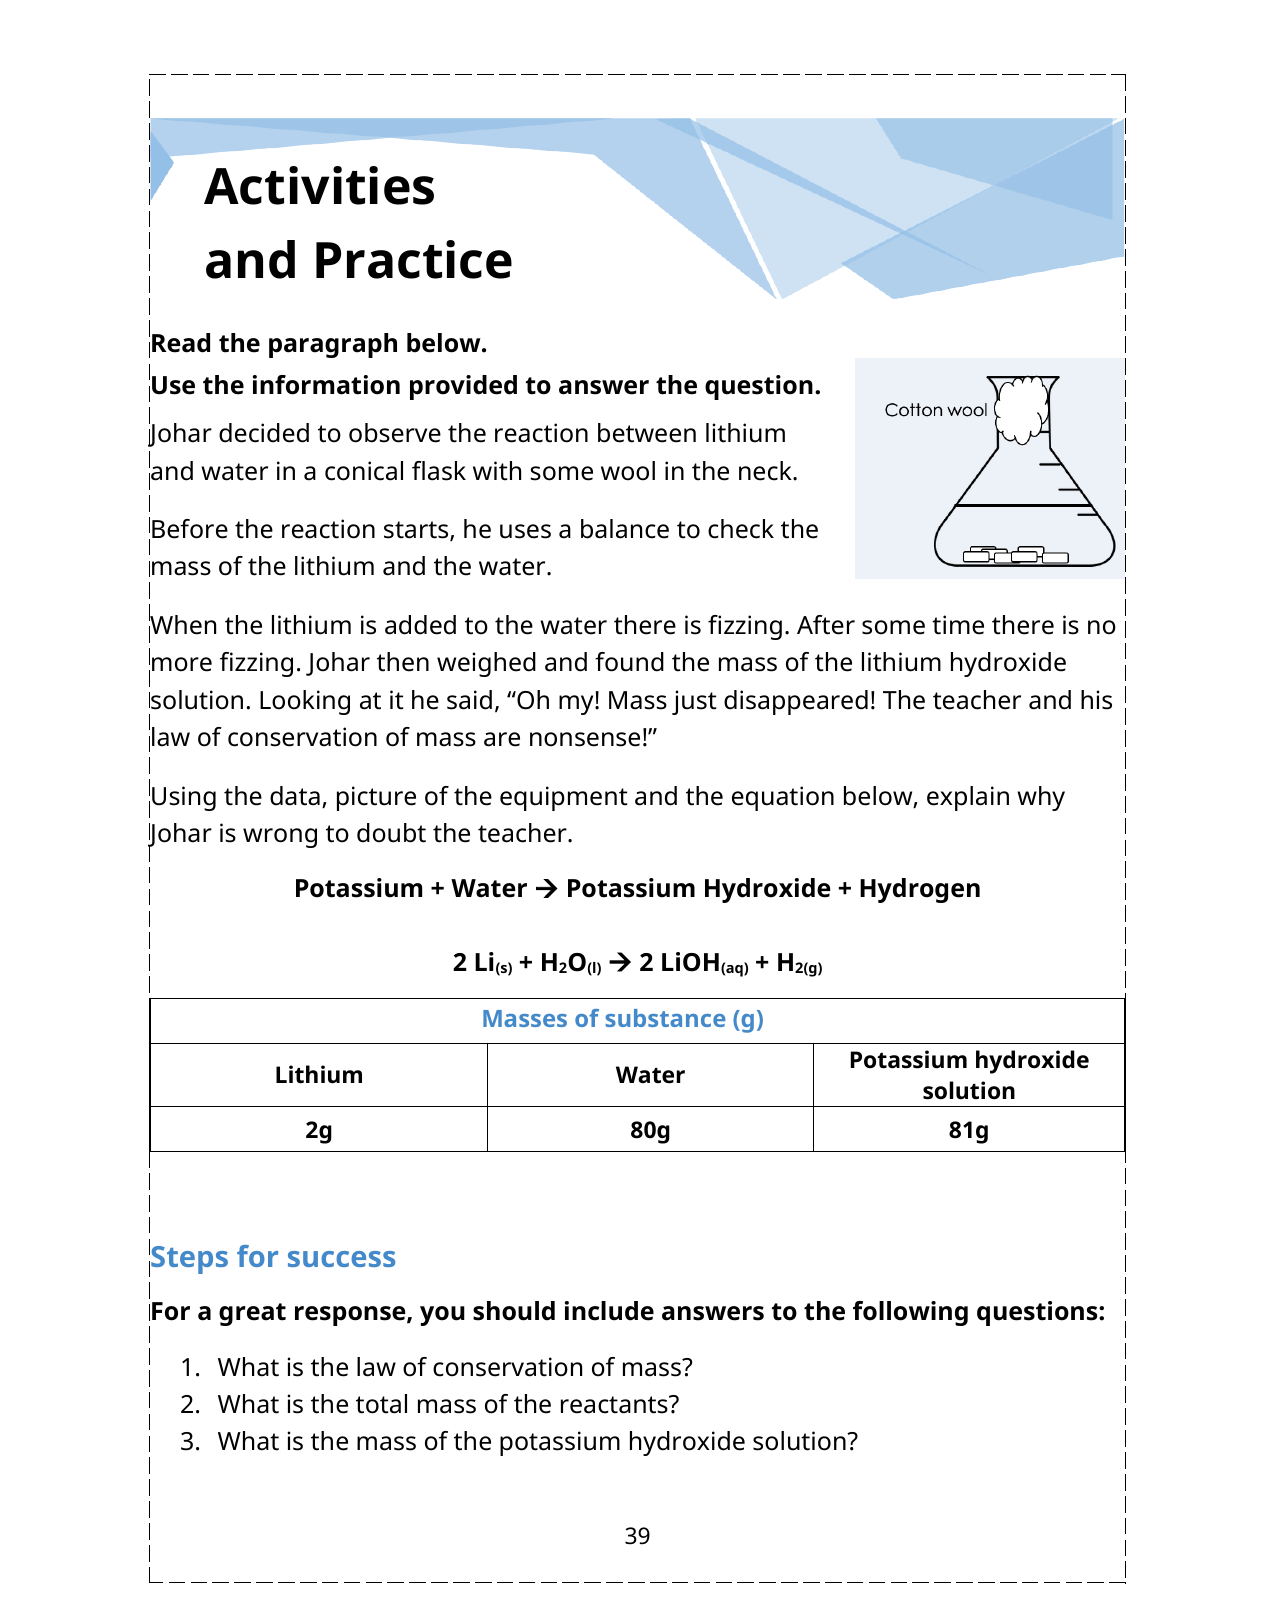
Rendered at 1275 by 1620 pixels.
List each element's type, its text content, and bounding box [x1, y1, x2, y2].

picture [150, 118, 1125, 299]
list What is the mass of the potassium hydroxide solution? [180, 1424, 1125, 1458]
table_cell 81g [814, 1107, 1124, 1151]
table_header Masses of substance (g) [151, 999, 1124, 1043]
subtitle Steps for success [150, 1237, 1125, 1276]
table_cell Water [488, 1044, 813, 1106]
text Johar decided to observe the reaction between lithium and water in a conical flask with some wool in the neck. [150, 412, 855, 487]
table_cell 80g [488, 1107, 813, 1151]
text Use the information provided to answer the question. [150, 371, 855, 401]
text When the lithium is added to the water there is fizzing. After some time there is no more fizzing. Johar then weighed and found the mass of the lithium hydroxide solution. Looking at it he said, “Oh my! Mass just disappeared! The teacher and his law of conservation of mass are nonsense!” [150, 604, 1125, 754]
text 2 Li(s) + H2O(l) 2 LiOH(aq) + H2(g) [150, 944, 1125, 978]
text Potassium + Water Potassium Hydroxide + Hydrogen [150, 871, 1125, 905]
table_cell Lithium [151, 1044, 487, 1106]
table_cell 2g [151, 1107, 487, 1151]
text For a great response, you should include answers to the following questions: [150, 1291, 1125, 1328]
text Using the data, picture of the equipment and the equation below, explain why Johar is wrong to doubt the teacher. [150, 775, 1125, 850]
table_cell Potassium hydroxide solution [814, 1044, 1124, 1106]
list What is the total mass of the reactants? [180, 1387, 1125, 1421]
picture [855, 358, 1125, 579]
text Read the paragraph below. [150, 299, 1125, 358]
list What is the law of conservation of mass? [180, 1349, 1125, 1383]
text Before the reaction starts, he uses a balance to check the mass of the lithium and the water. [150, 508, 1125, 583]
